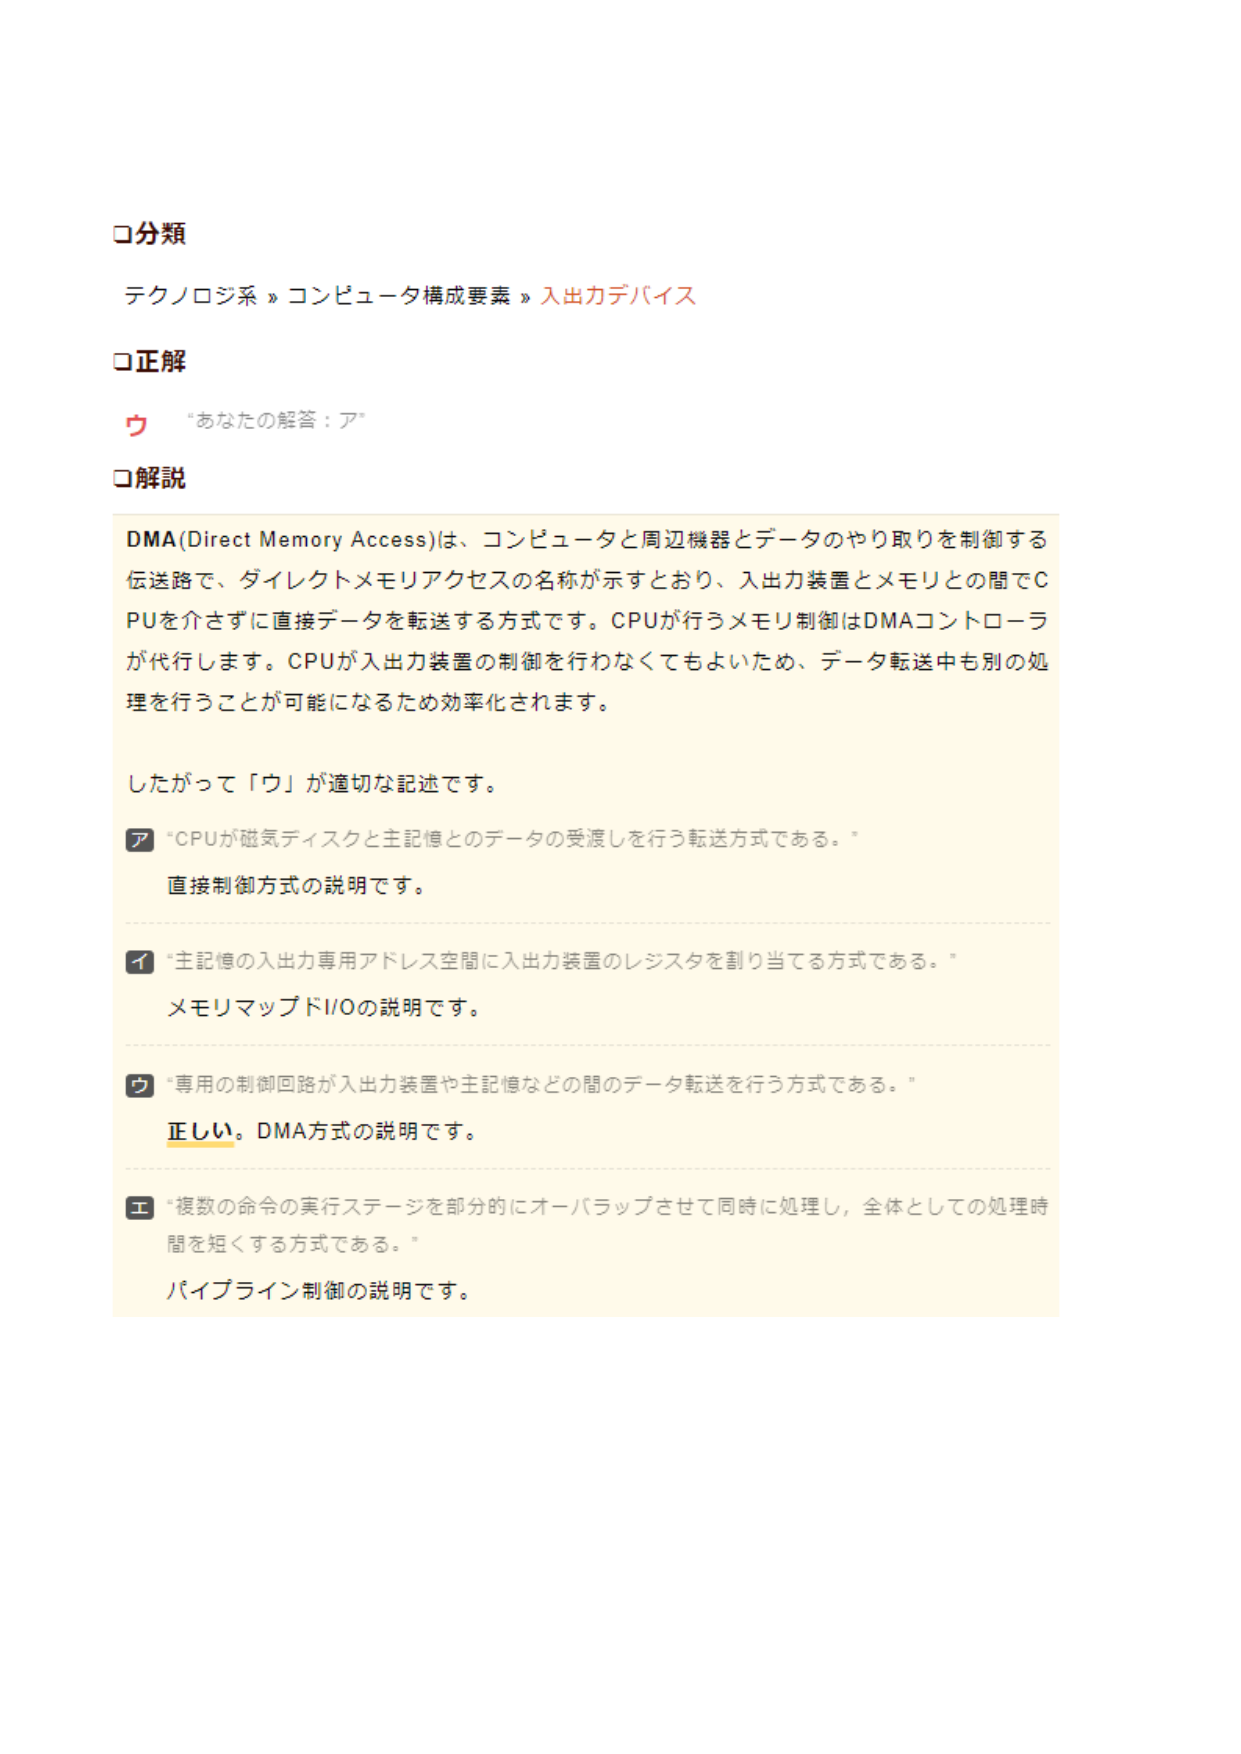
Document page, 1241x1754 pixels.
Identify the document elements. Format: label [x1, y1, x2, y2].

picture [112, 202, 805, 462]
picture [112, 464, 1060, 1317]
